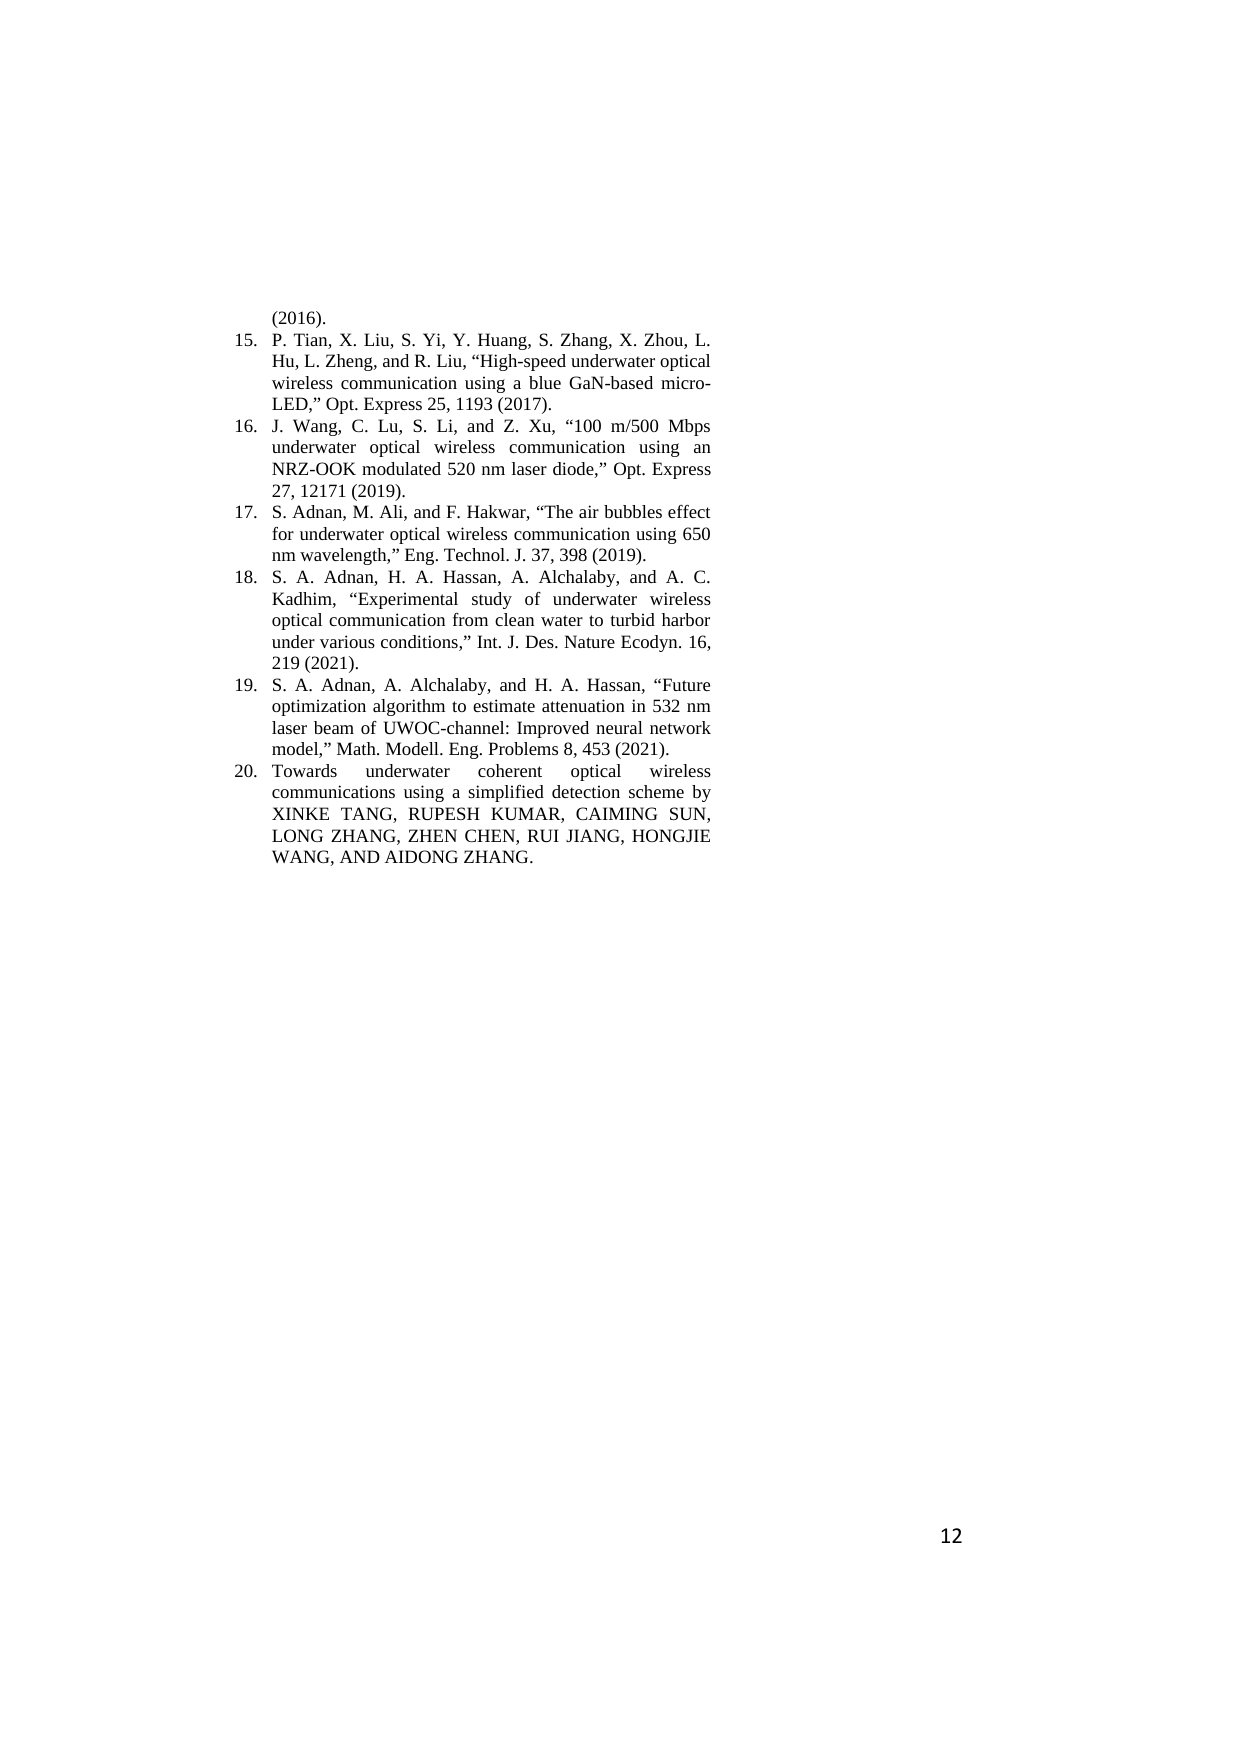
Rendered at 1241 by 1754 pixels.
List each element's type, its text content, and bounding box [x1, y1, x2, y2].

list S. A. Adnan, H. A. Hassan, A. Alchalaby, and A. C. Kadhim, “Experimental study of underwater wireless optical communication from clean water to turbid harbor under various conditions,” Int. J. Des. Nature Ecodyn. 16, 219 (2021). [234, 566, 712, 674]
list Towards underwater coherent optical wireless communications using a simplified detection scheme by XINKE TANG, RUPESH KUMAR, CAIMING SUN, LONG ZHANG, ZHEN CHEN, RUI JIANG, HONGJIE WANG, AND AIDONG ZHANG. [234, 760, 712, 868]
list P. Tian, X. Liu, S. Yi, Y. Huang, S. Zhang, X. Zhou, L. Hu, L. Zheng, and R. Liu, “High-speed underwater optical wireless communication using a blue GaN-based micro-LED,” Opt. Express 25, 1193 (2017). [234, 329, 712, 415]
list S. A. Adnan, A. Alchalaby, and H. A. Hassan, “Future optimization algorithm to estimate attenuation in 532 nm laser beam of UWOC-channel: Improved neural network model,” Math. Modell. Eng. Problems 8, 453 (2021). [234, 674, 712, 760]
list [234, 307, 712, 329]
list S. Adnan, M. Ali, and F. Hakwar, “The air bubbles effect for underwater optical wireless communication using 650 nm wavelength,” Eng. Technol. J. 37, 398 (2019). [234, 501, 712, 566]
list J. Wang, C. Lu, S. Li, and Z. Xu, “100 m/500 Mbps underwater optical wireless communication using an NRZ-OOK modulated 520 nm laser diode,” Opt. Express 27, 12171 (2019). [234, 415, 712, 501]
